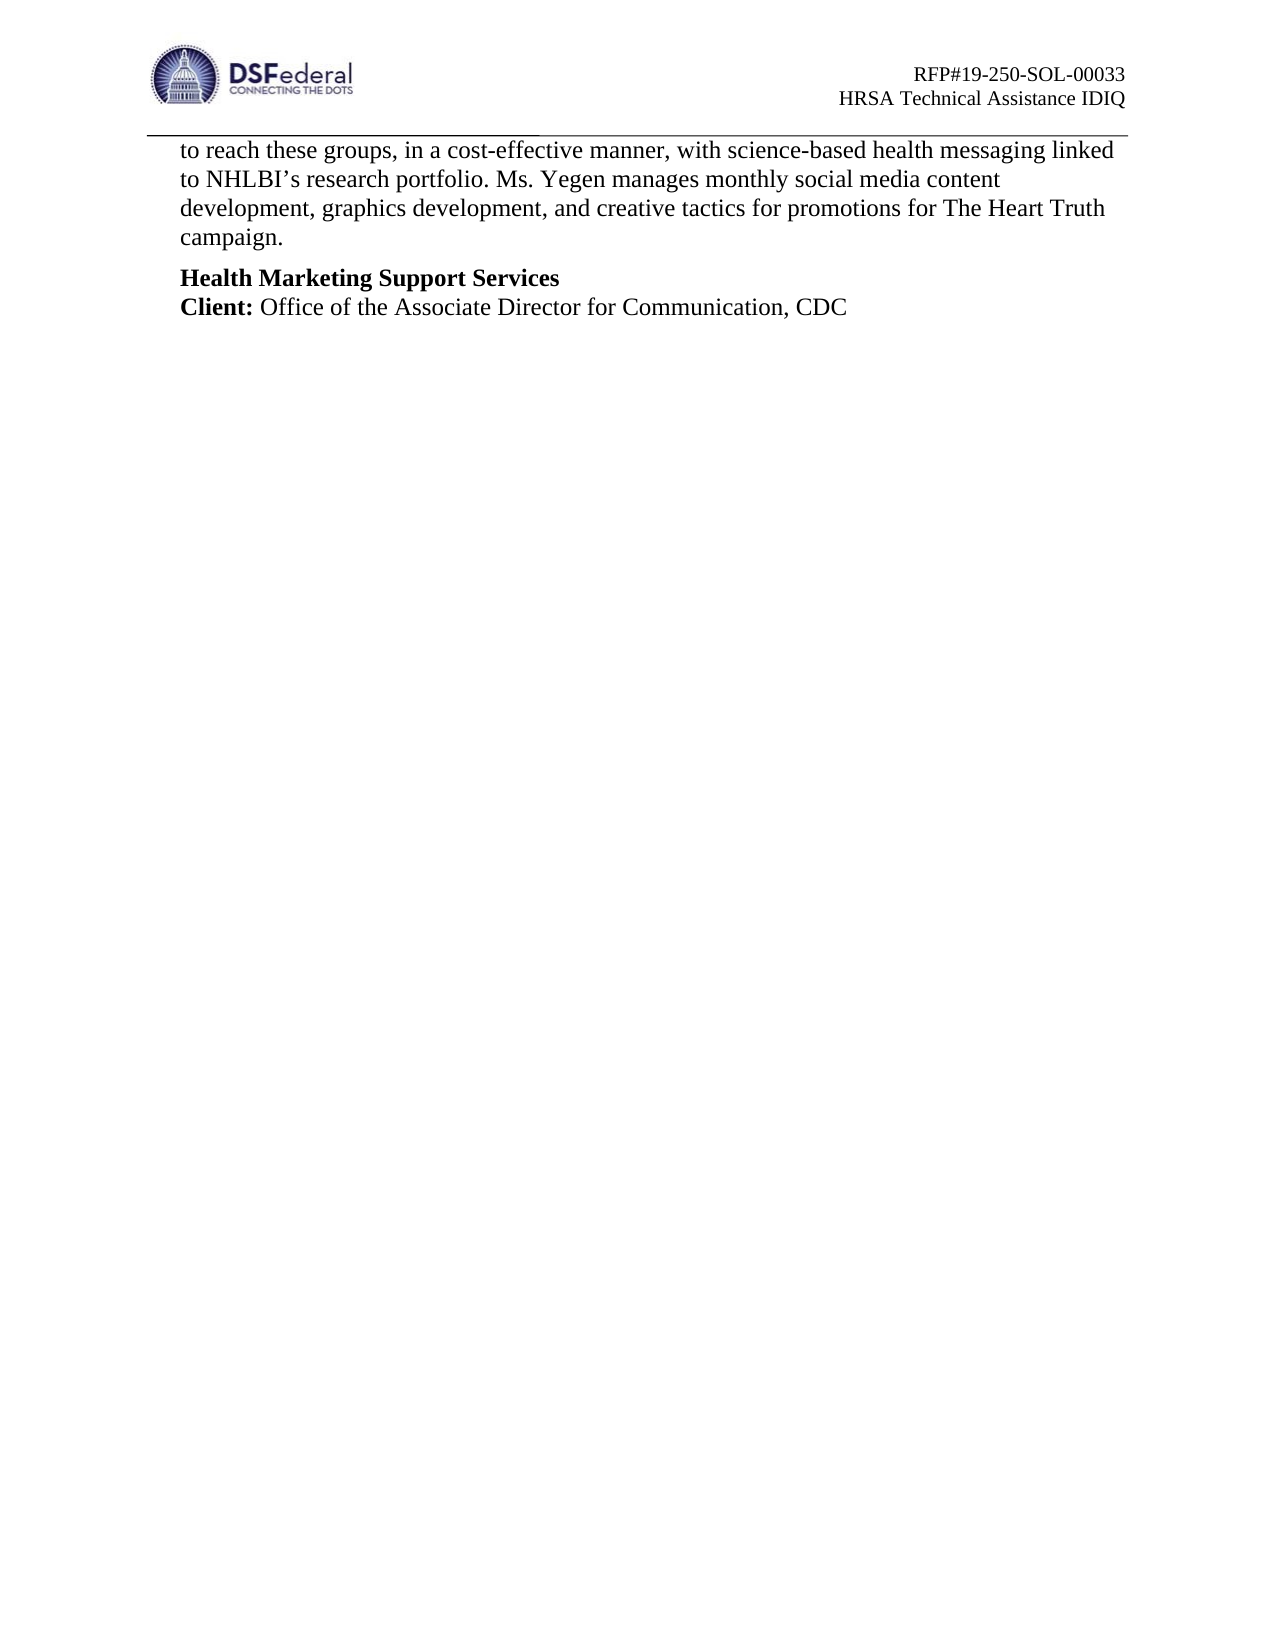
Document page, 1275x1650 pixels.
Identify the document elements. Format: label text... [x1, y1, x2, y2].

subtitle Health Marketing Support Services [180, 263, 1244, 292]
text Client: Office of the Associate Director for Communication, CDC [180, 292, 1244, 321]
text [180, 135, 1116, 250]
picture [149, 32, 355, 105]
